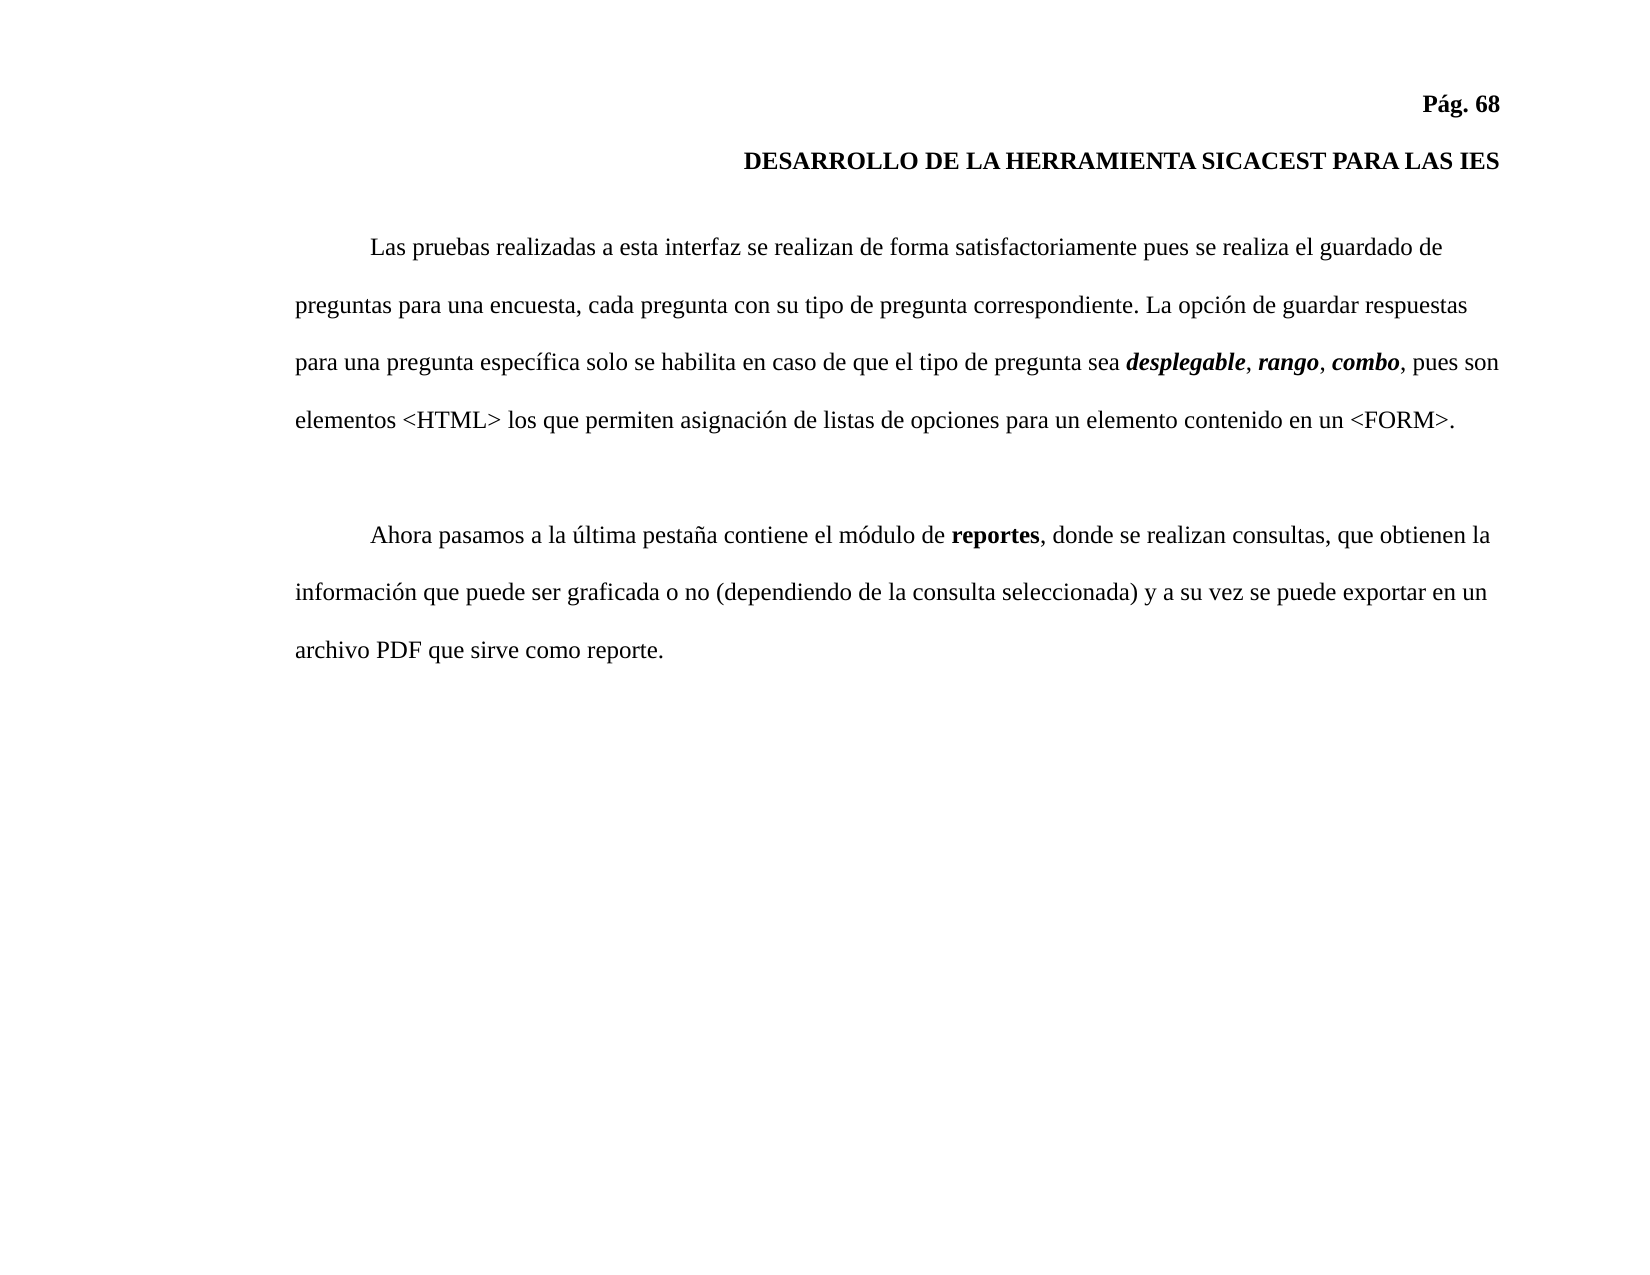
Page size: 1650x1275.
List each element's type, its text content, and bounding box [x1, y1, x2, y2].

text Ahora pasamos a la última pestaña contiene el módulo de reportes, donde se realizan consultas, que obtienen la información que puede ser graficada o no (dependiendo de la consulta seleccionada) y a su vez se puede exportar en un archivo PDF que sirve como reporte. [295, 520, 1500, 664]
text Las pruebas realizadas a esta interfaz se realizan de forma satisfactoriamente pues se realiza el guardado de preguntas para una encuesta, cada pregunta con su tipo de pregunta correspondiente. La opción de guardar respuestas para una pregunta específica solo se habilita en caso de que el tipo de pregunta sea desplegable, rango, combo, pues son elementos <HTML> los que permiten asignación de listas de opciones para un elemento contenido en un <FORM>. [295, 232, 1500, 434]
